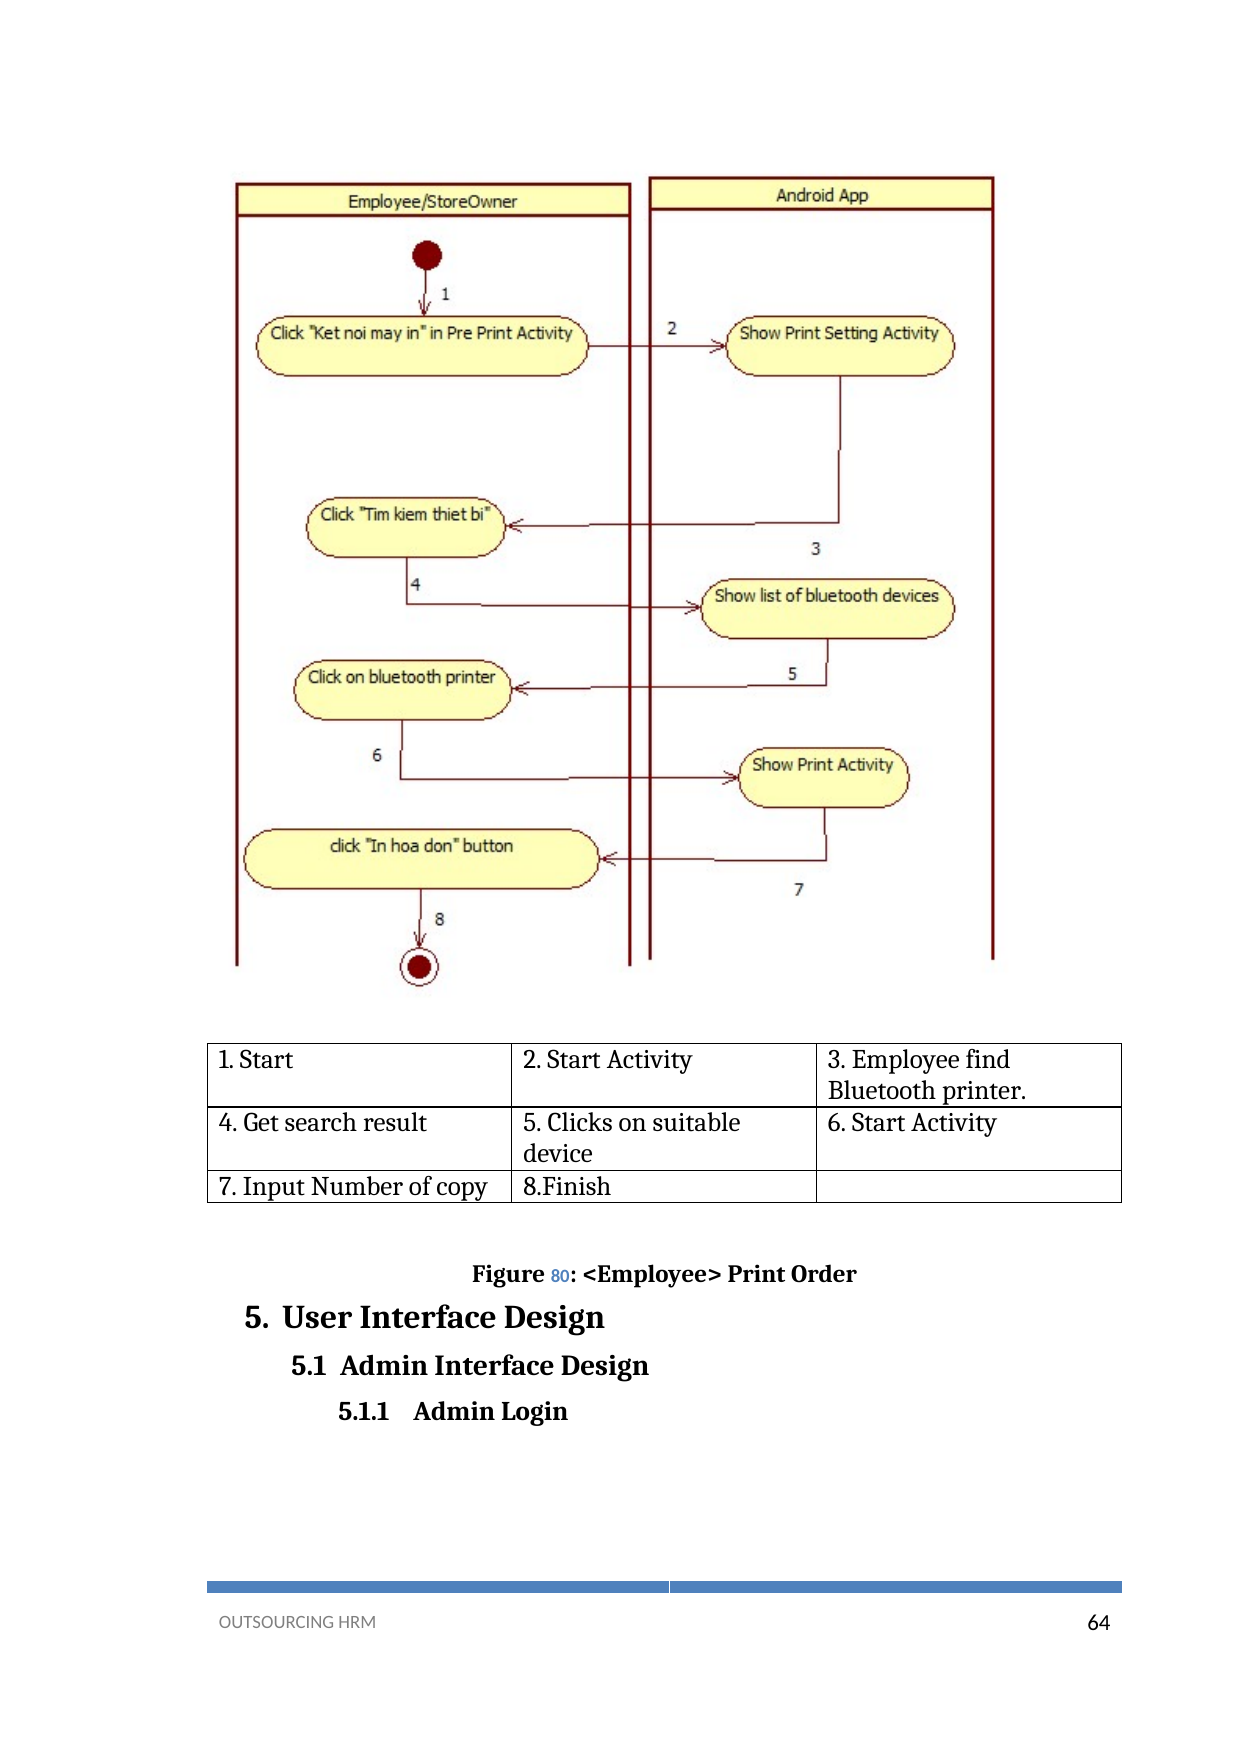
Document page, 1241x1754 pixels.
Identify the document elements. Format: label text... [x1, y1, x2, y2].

table_header 3. Employee find Bluetooth printer. [817, 1044, 1121, 1106]
table_cell 5. Clicks on suitable device [512, 1108, 816, 1170]
table_cell [817, 1171, 1121, 1202]
table_cell 8.Finish [512, 1171, 816, 1202]
subtitle Admin Login [338, 1396, 1122, 1427]
subtitle Admin Interface Design [291, 1349, 1122, 1383]
table_cell 7. Input Number of copy [208, 1171, 511, 1202]
picture [206, 147, 1026, 1018]
subtitle User Interface Design [244, 1299, 1122, 1337]
table_header 1. Start [208, 1044, 511, 1106]
table_cell 4. Get search result [208, 1108, 511, 1170]
table_cell 6. Start Activity [817, 1108, 1121, 1170]
table_header 2. Start Activity [512, 1044, 816, 1106]
